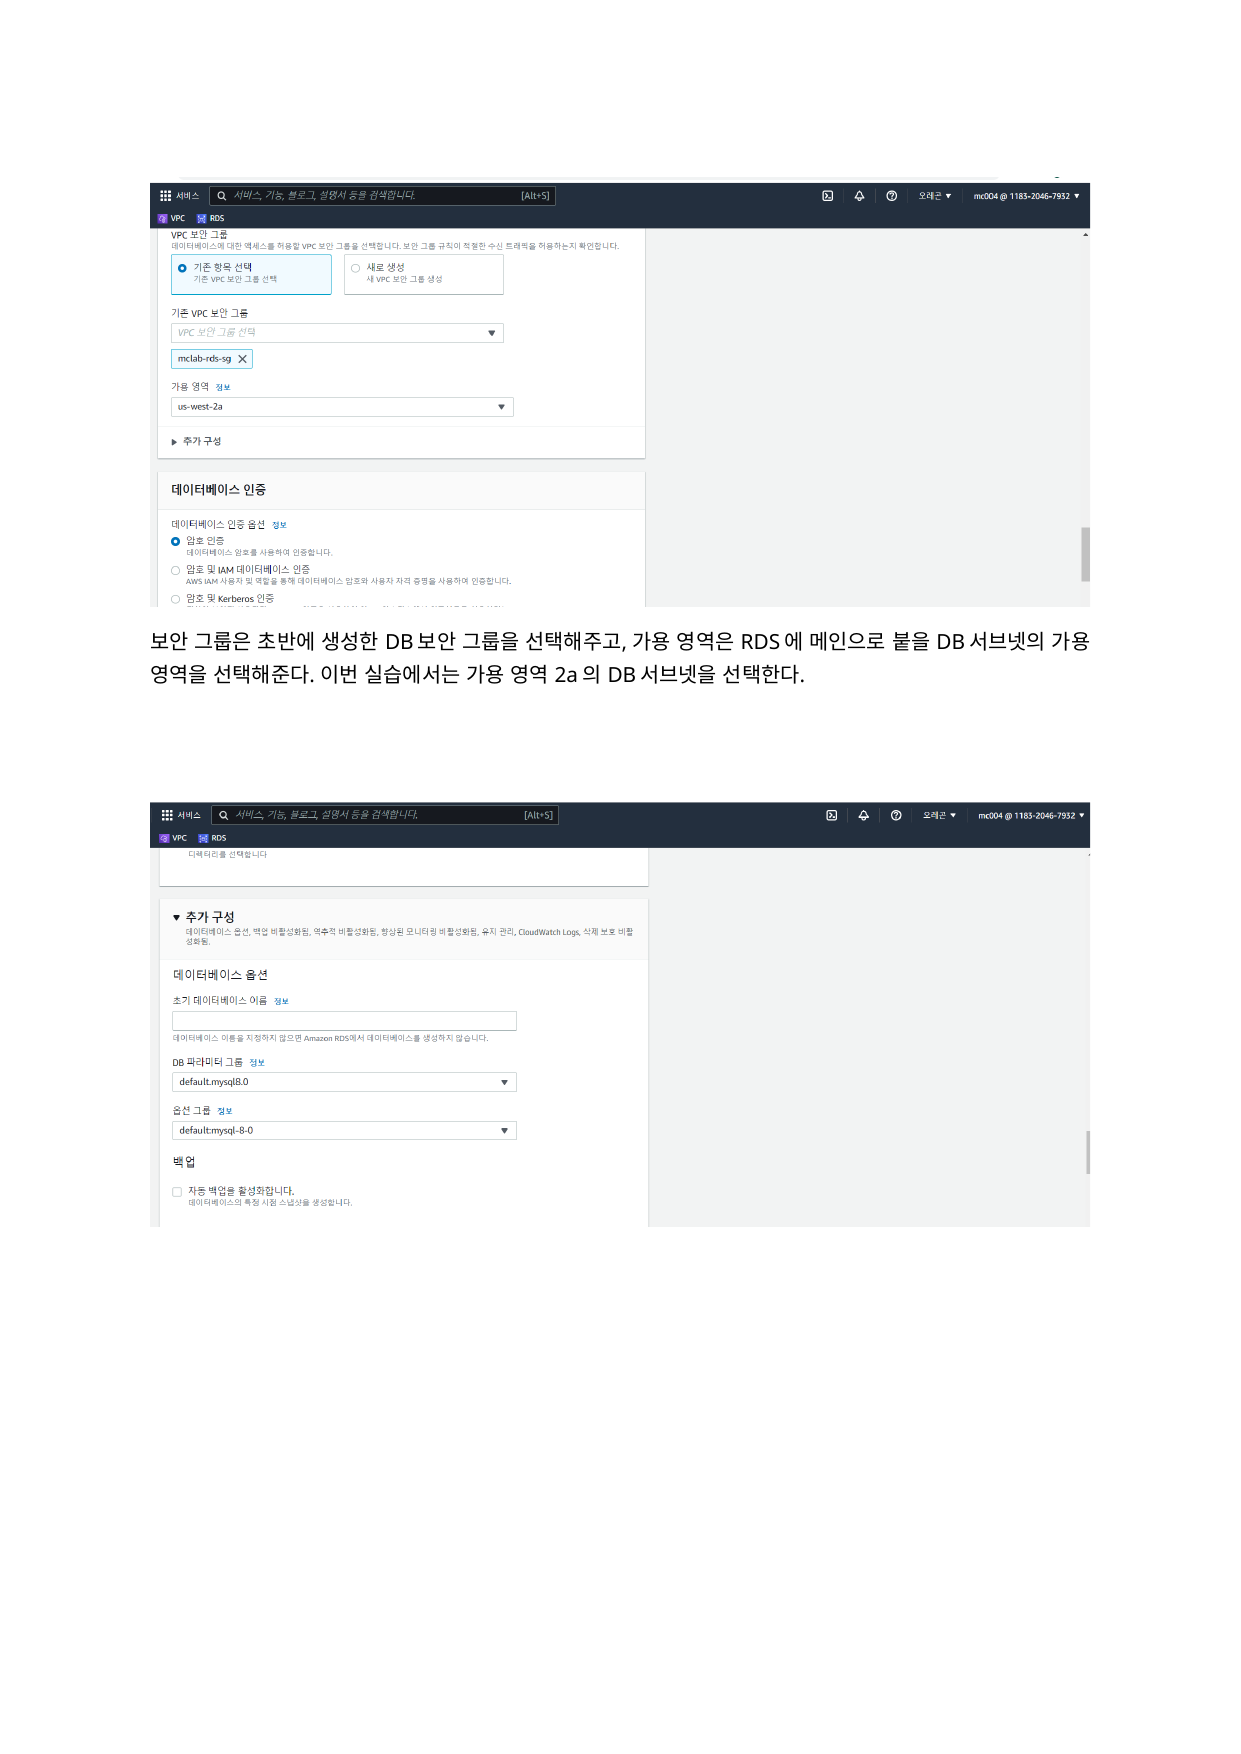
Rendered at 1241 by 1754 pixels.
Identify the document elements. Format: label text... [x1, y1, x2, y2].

picture [150, 177, 1091, 607]
text 보안 그룹은 초반에 생성한 DB보안 그룹을 선택해주고, 가용 영역은 RDS에 메인으로 붙을 DB서브넷의 가용 영역을 선택해준다. 이번 실습에서는 가용 영역 2a의 DB서브넷을 선택한다. [150, 625, 1090, 688]
picture [150, 802, 1091, 1227]
